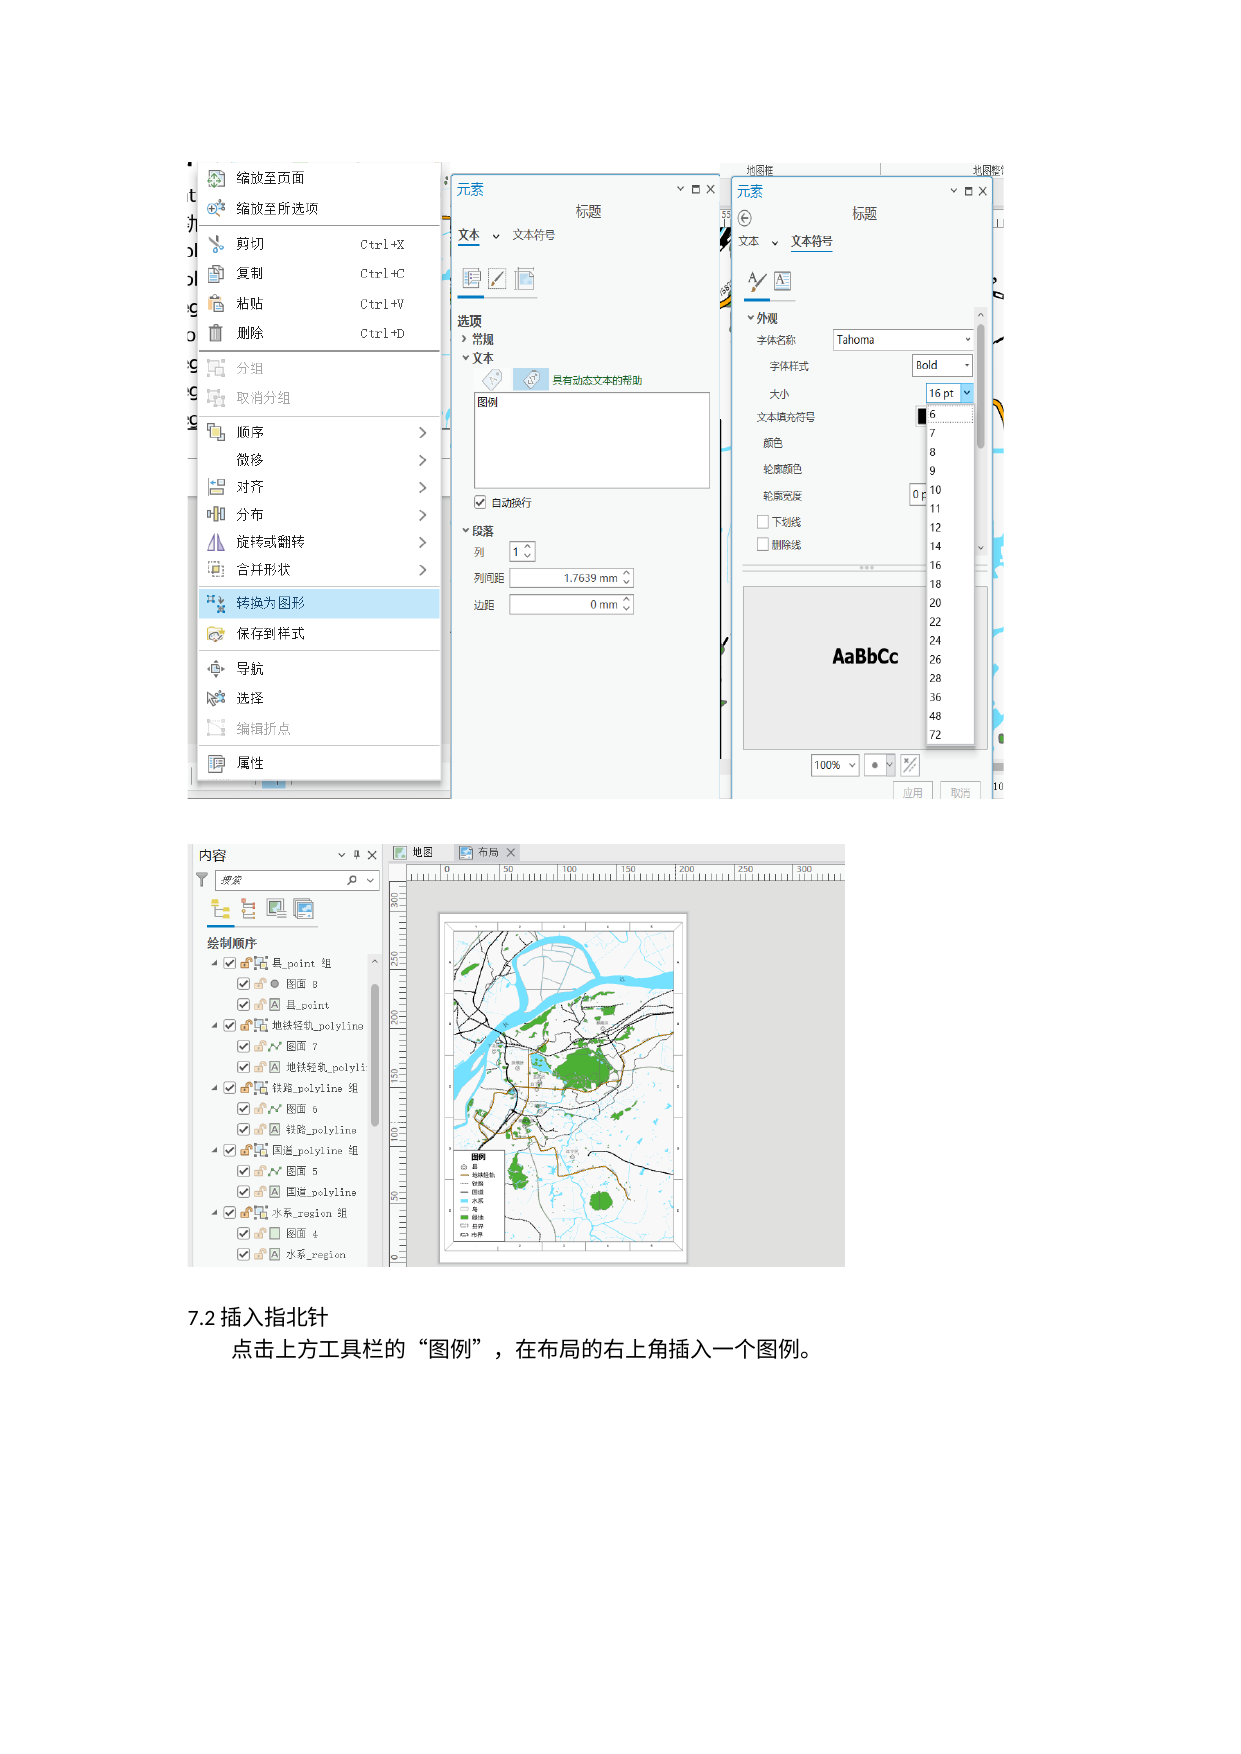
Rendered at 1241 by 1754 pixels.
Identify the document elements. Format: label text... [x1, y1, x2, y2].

picture [187, 844, 845, 1267]
text 7.2 插入指北针 [187, 1299, 1053, 1332]
picture [187, 162, 1004, 799]
text 点击上方工具栏的“图例”，在布局的右上角插入一个图例。 [187, 1332, 1053, 1364]
